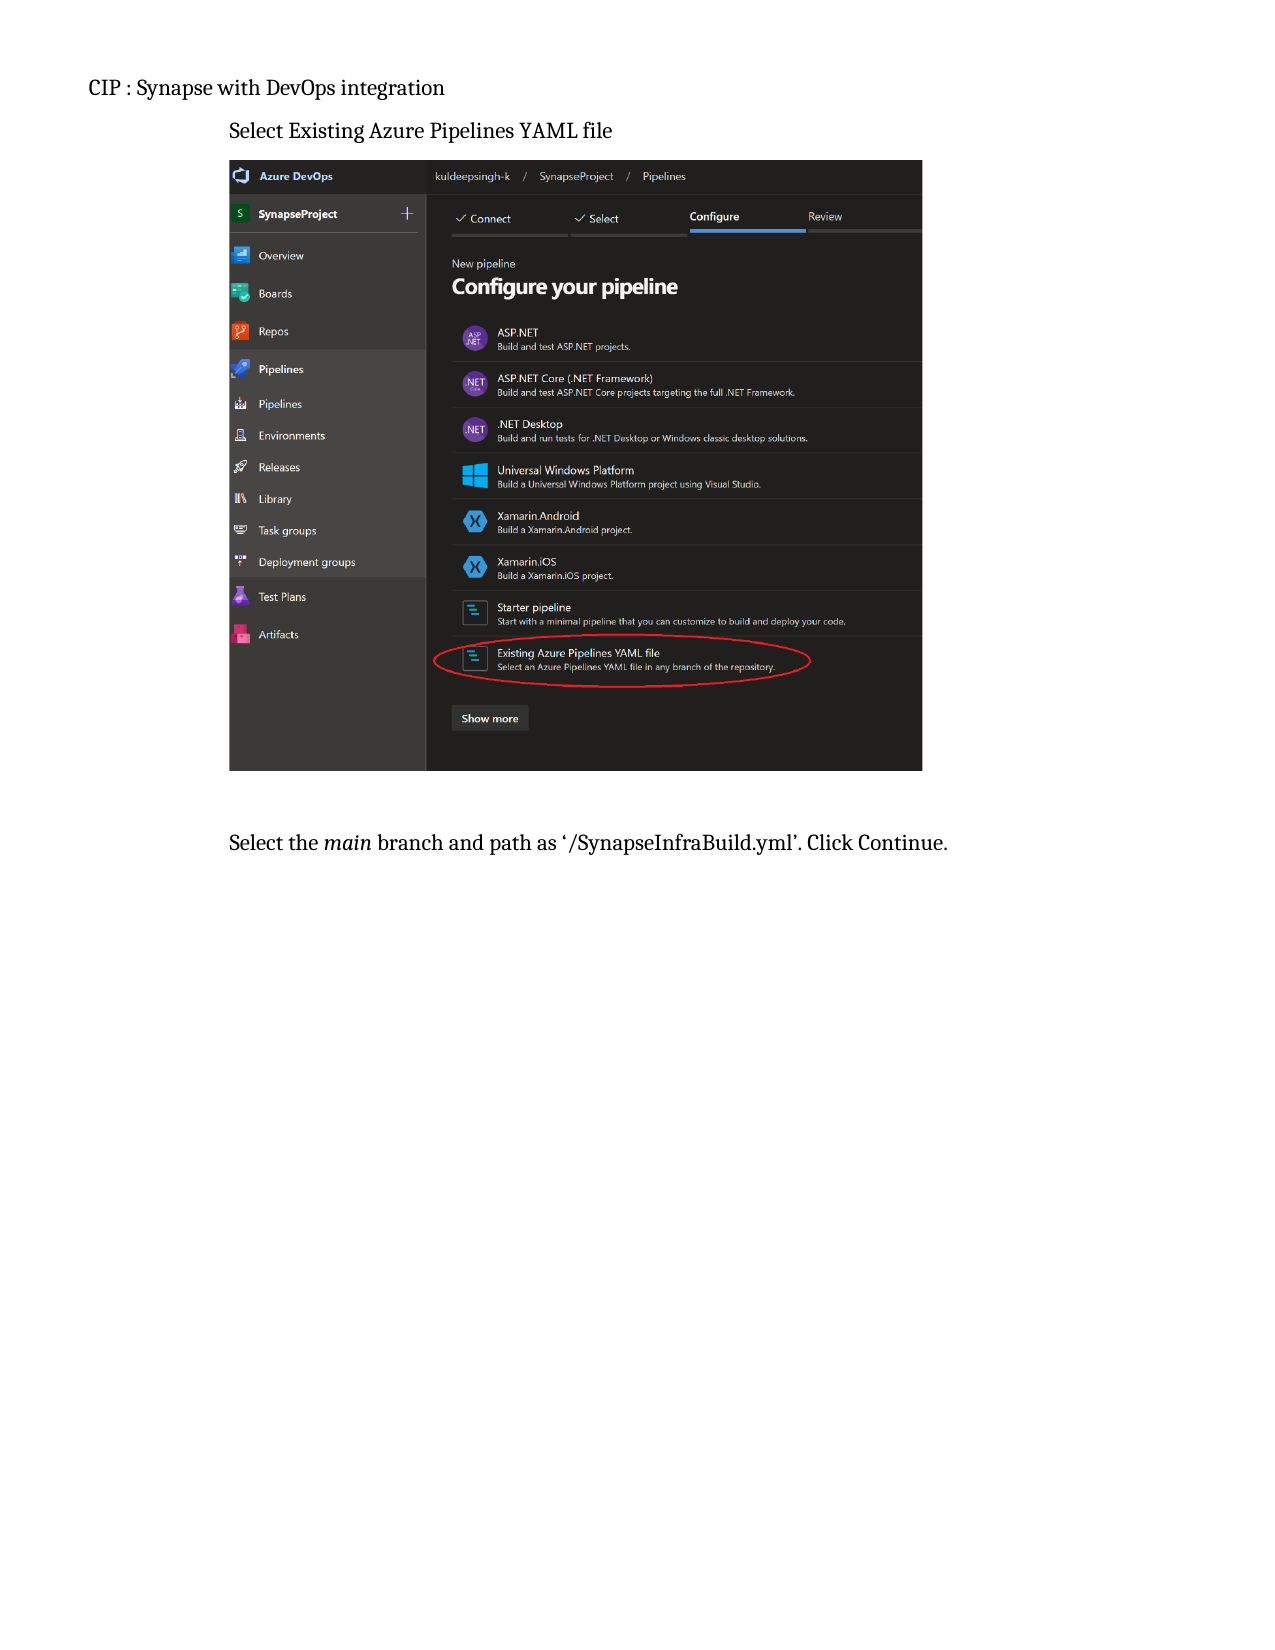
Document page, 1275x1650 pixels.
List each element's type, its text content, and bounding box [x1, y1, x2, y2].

picture [229, 160, 923, 771]
text Select the main branch and path as ‘/SynapseInfraBuild.yml’. Click Continue. [229, 829, 1196, 856]
text Select Existing Azure Pipelines YAML file [154, 118, 1196, 144]
